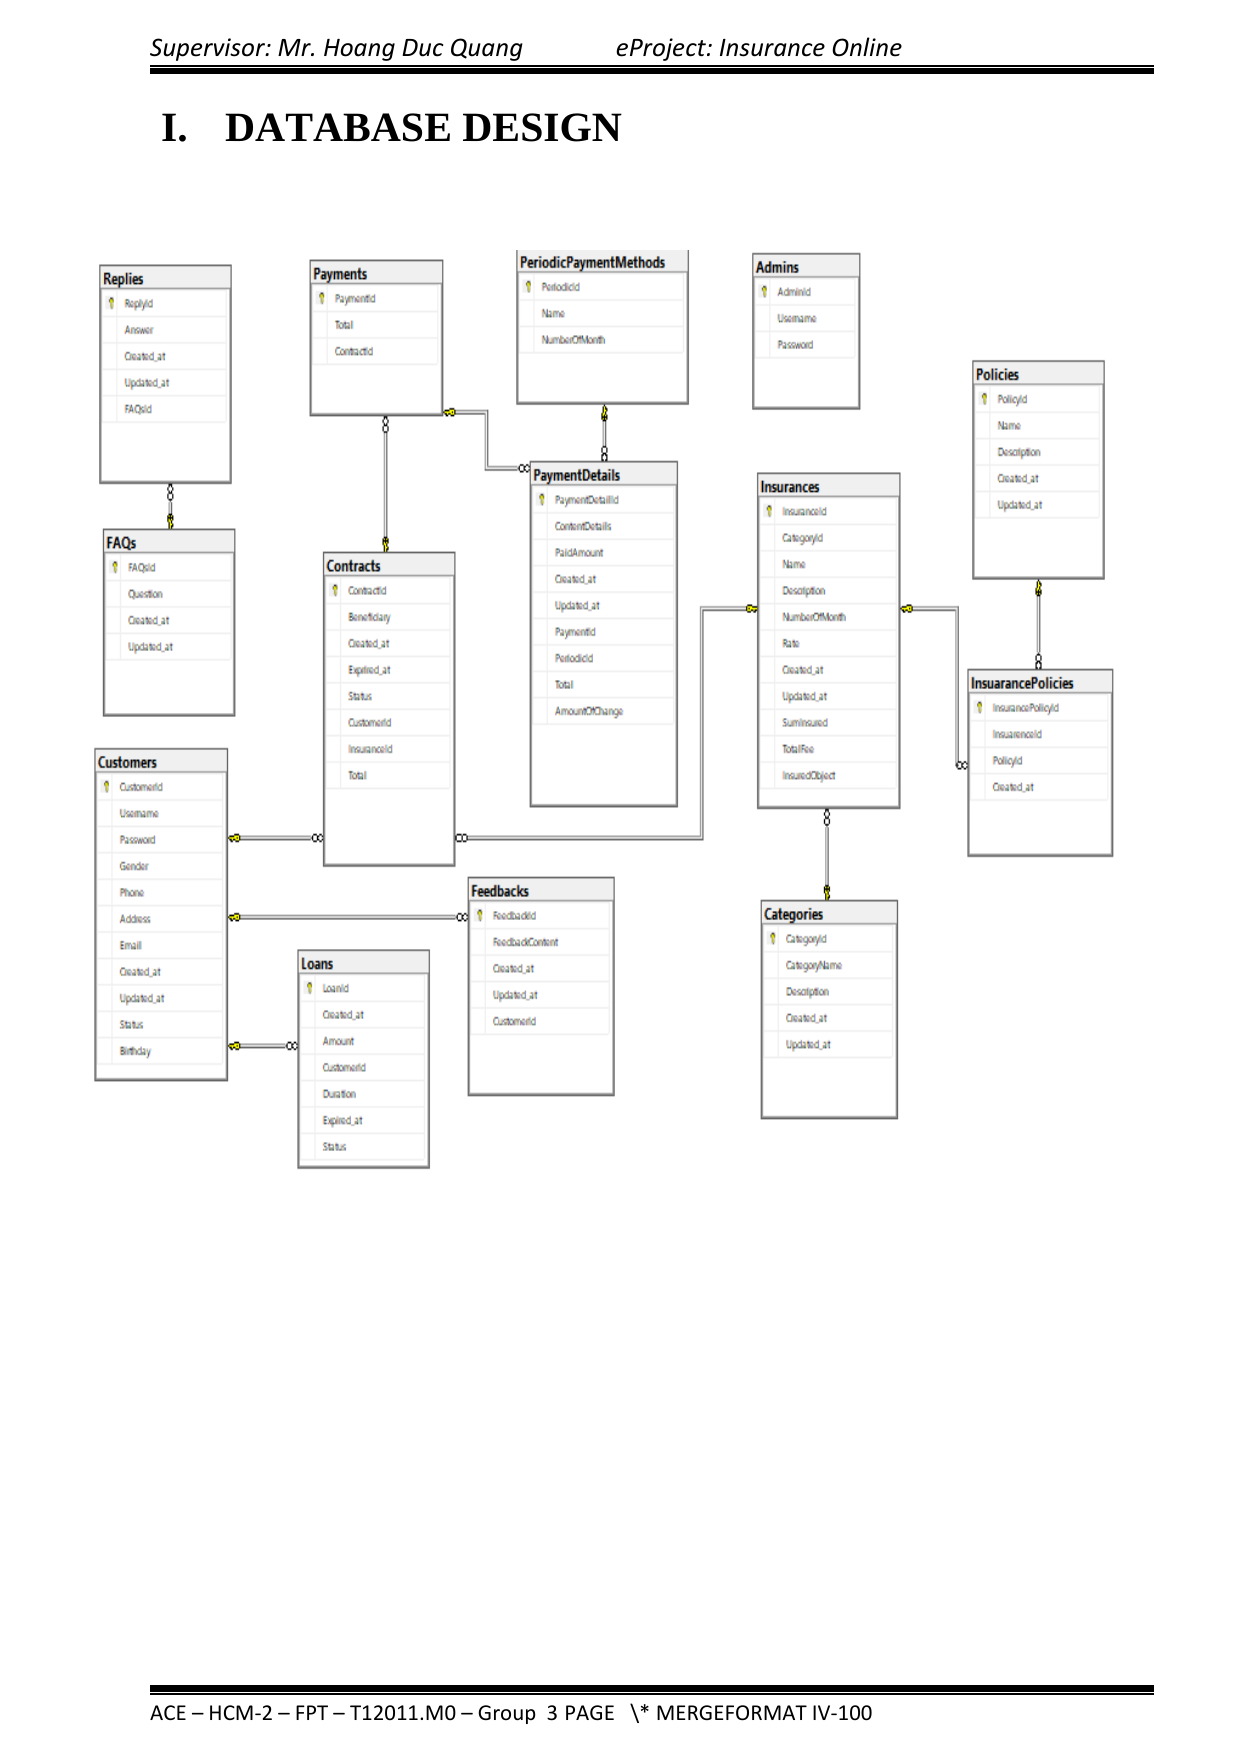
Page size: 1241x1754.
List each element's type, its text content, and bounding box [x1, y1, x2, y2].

subtitle DATABASE DESIGN [187, 102, 1154, 202]
picture [75, 250, 1128, 1184]
